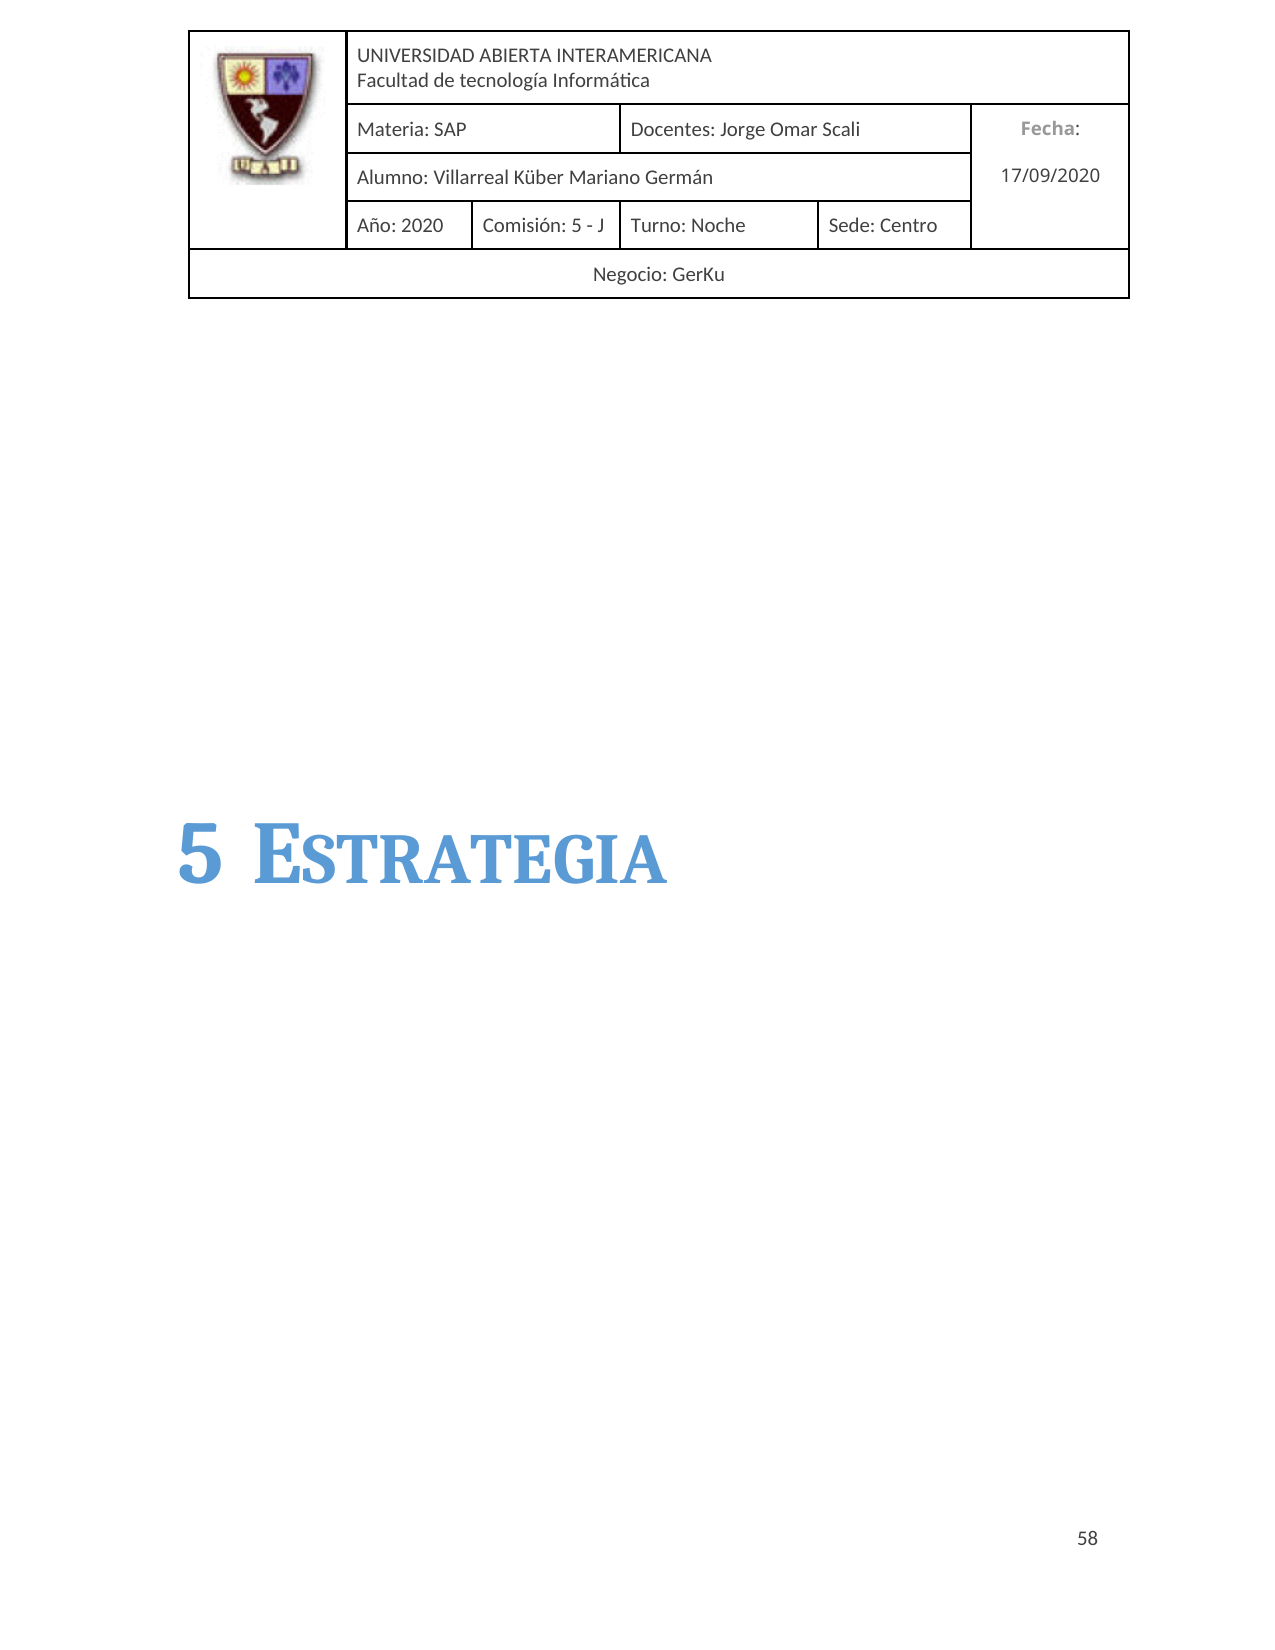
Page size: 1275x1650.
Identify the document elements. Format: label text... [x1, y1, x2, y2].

subtitle Estrategia [177, 803, 1098, 906]
picture [198, 42, 332, 192]
